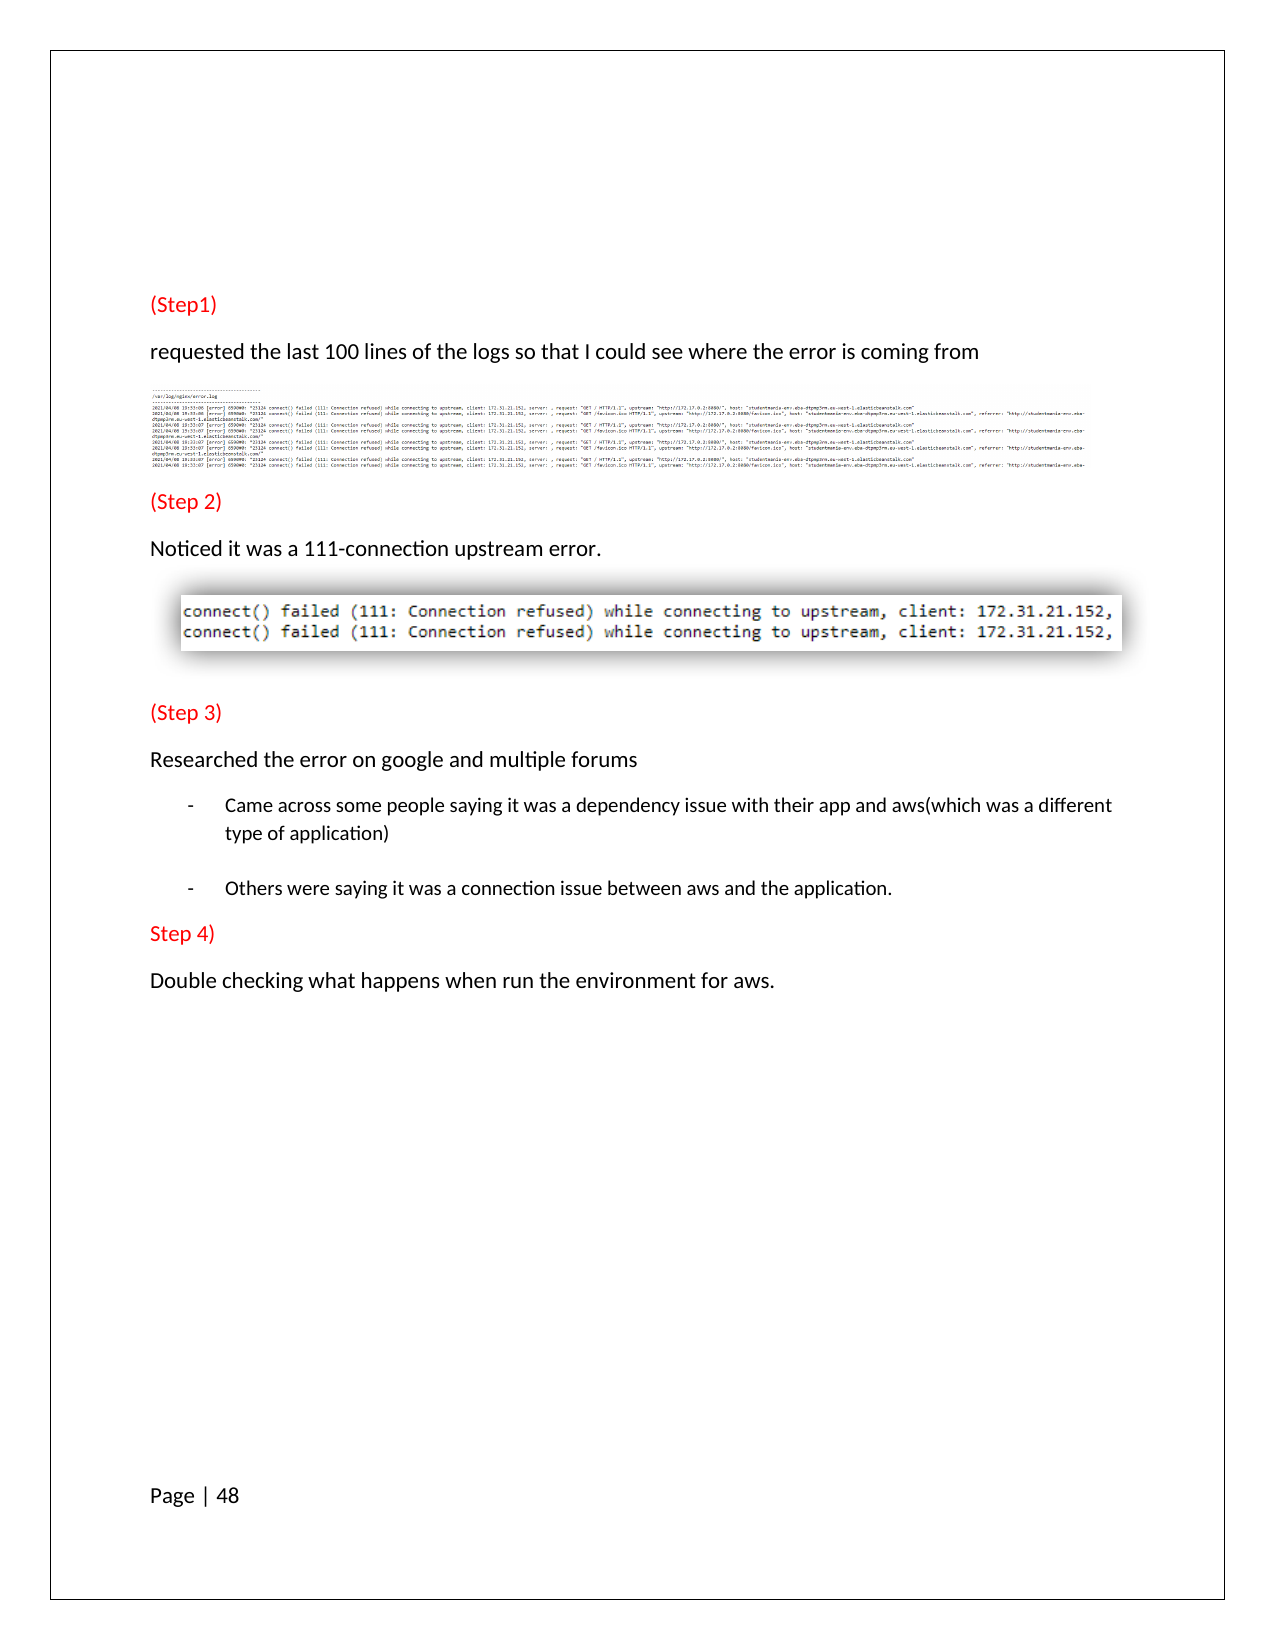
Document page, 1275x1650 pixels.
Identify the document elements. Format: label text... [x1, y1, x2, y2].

picture [181, 595, 1122, 651]
text Researched the error on google and multiple forums [150, 745, 1125, 773]
text (Step1) [150, 291, 1125, 319]
picture [150, 384, 1092, 468]
text Step 4) [150, 919, 1125, 947]
list Came across some people saying it was a dependency issue with their app and aws(which was a different type of application) [187, 792, 1125, 845]
text (Step 2) [150, 487, 1125, 515]
text Double checking what happens when run the environment for aws. [150, 966, 1125, 994]
text requested the last 100 lines of the logs so that I could see where the error is coming from [150, 337, 1125, 366]
list Others were saying it was a connection issue between aws and the application. [187, 875, 1125, 900]
text (Step 3) [150, 698, 1125, 727]
